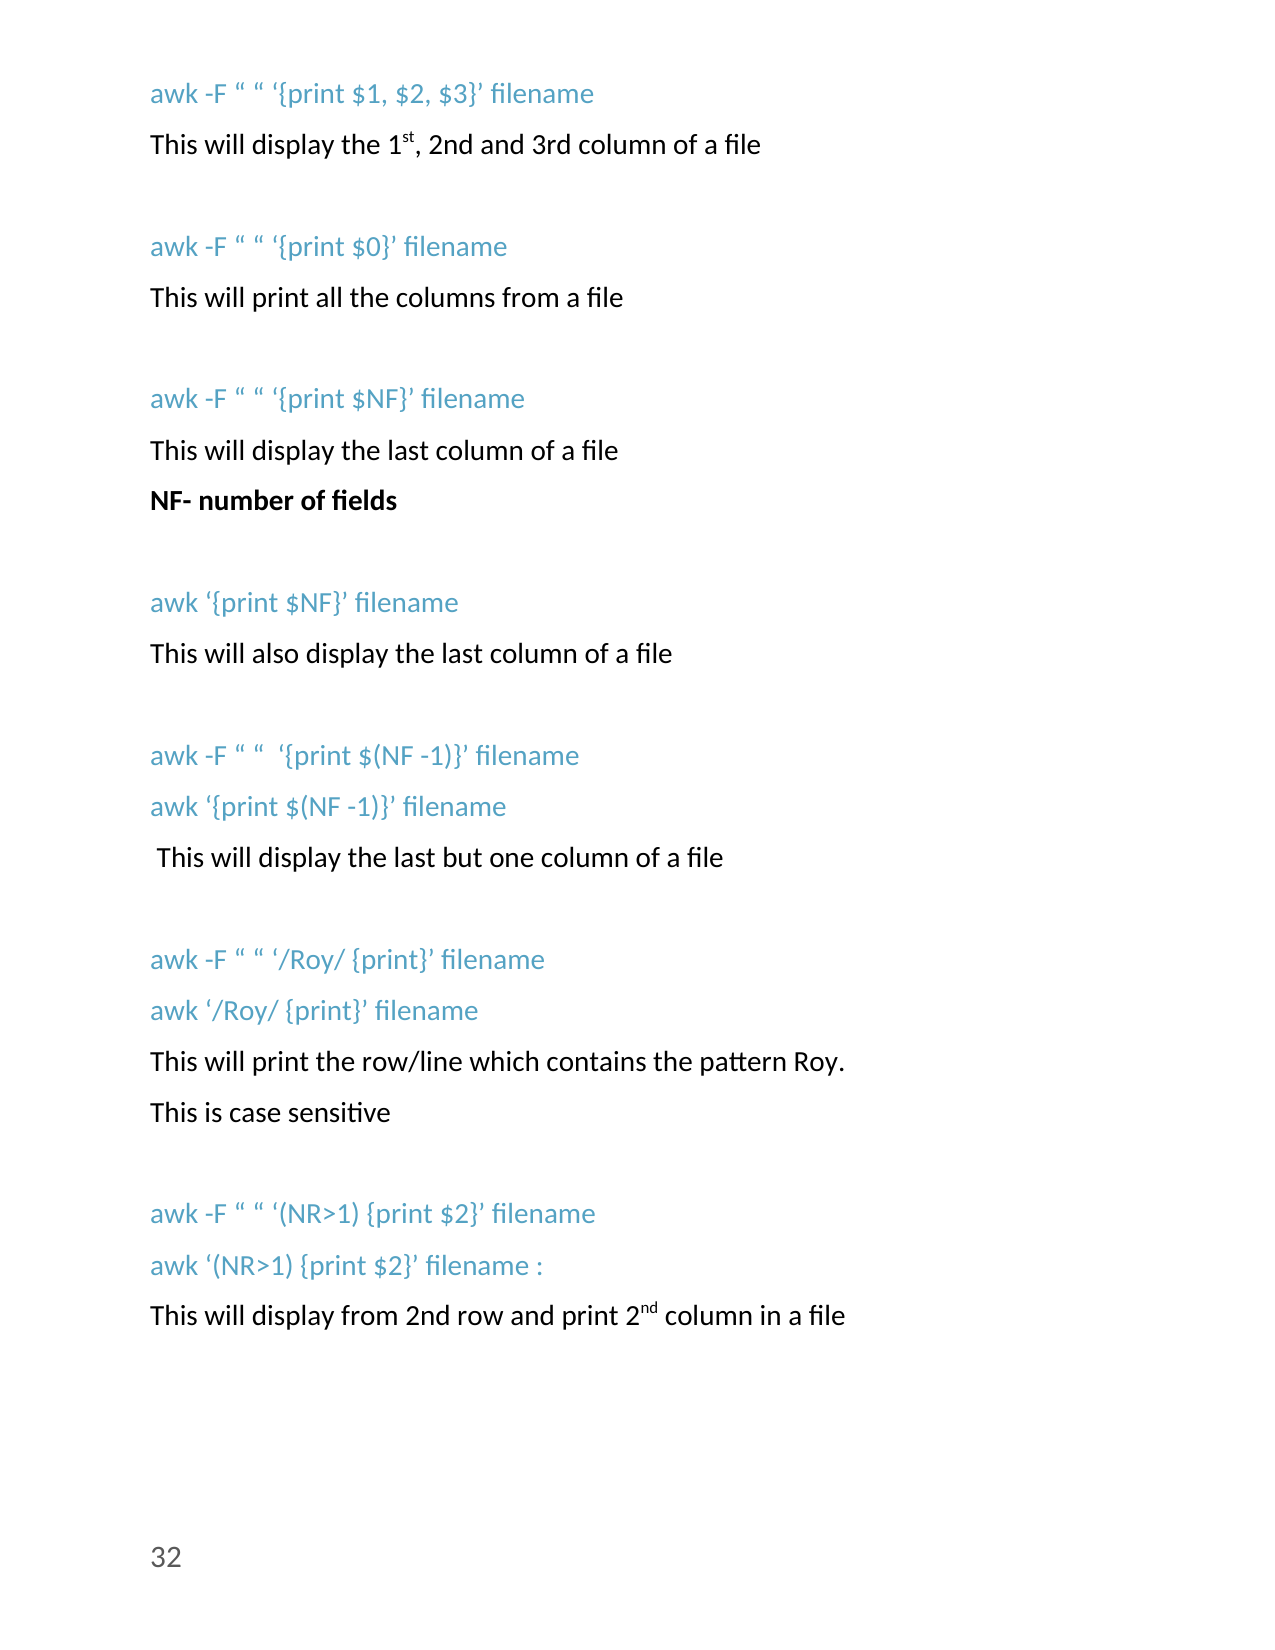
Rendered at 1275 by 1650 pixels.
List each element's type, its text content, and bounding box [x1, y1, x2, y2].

text awk -F “ “ ‘{print $0}’ filename [150, 228, 1125, 263]
text awk ‘(NR>1) {print $2}’ filename : [150, 1247, 1125, 1282]
text This is case sensitive [150, 1094, 1125, 1129]
text This will print all the columns from a file [150, 279, 1125, 314]
text This will display from 2nd row and print 2nd column in a file [150, 1297, 1125, 1333]
text awk -F “ “ ‘{print $1, $2, $3}’ filename [150, 75, 1125, 111]
text awk ‘{print $(NF -1)}’ filename [150, 788, 1125, 824]
text This will display the last column of a file [150, 432, 1125, 467]
text awk -F “ “ ‘(NR>1) {print $2}’ filename [150, 1196, 1125, 1231]
text awk ‘/Roy/ {print}’ filename [150, 992, 1125, 1027]
text awk -F “ “ ‘{print $NF}’ filename [150, 381, 1125, 416]
text This will display the last but one column of a file [150, 839, 1125, 875]
text This will print the row/line which contains the pattern Roy. [150, 1043, 1125, 1078]
text awk -F “ “ ‘/Roy/ {print}’ filename [150, 941, 1125, 977]
text awk -F “ “ ‘{print $(NF -1)}’ filename [150, 737, 1125, 773]
text This will also display the last column of a file [150, 635, 1125, 671]
text NF- number of fields [150, 482, 1125, 518]
text awk ‘{print $NF}’ filename [150, 584, 1125, 620]
text This will display the 1st, 2nd and 3rd column of a file [150, 126, 1125, 162]
